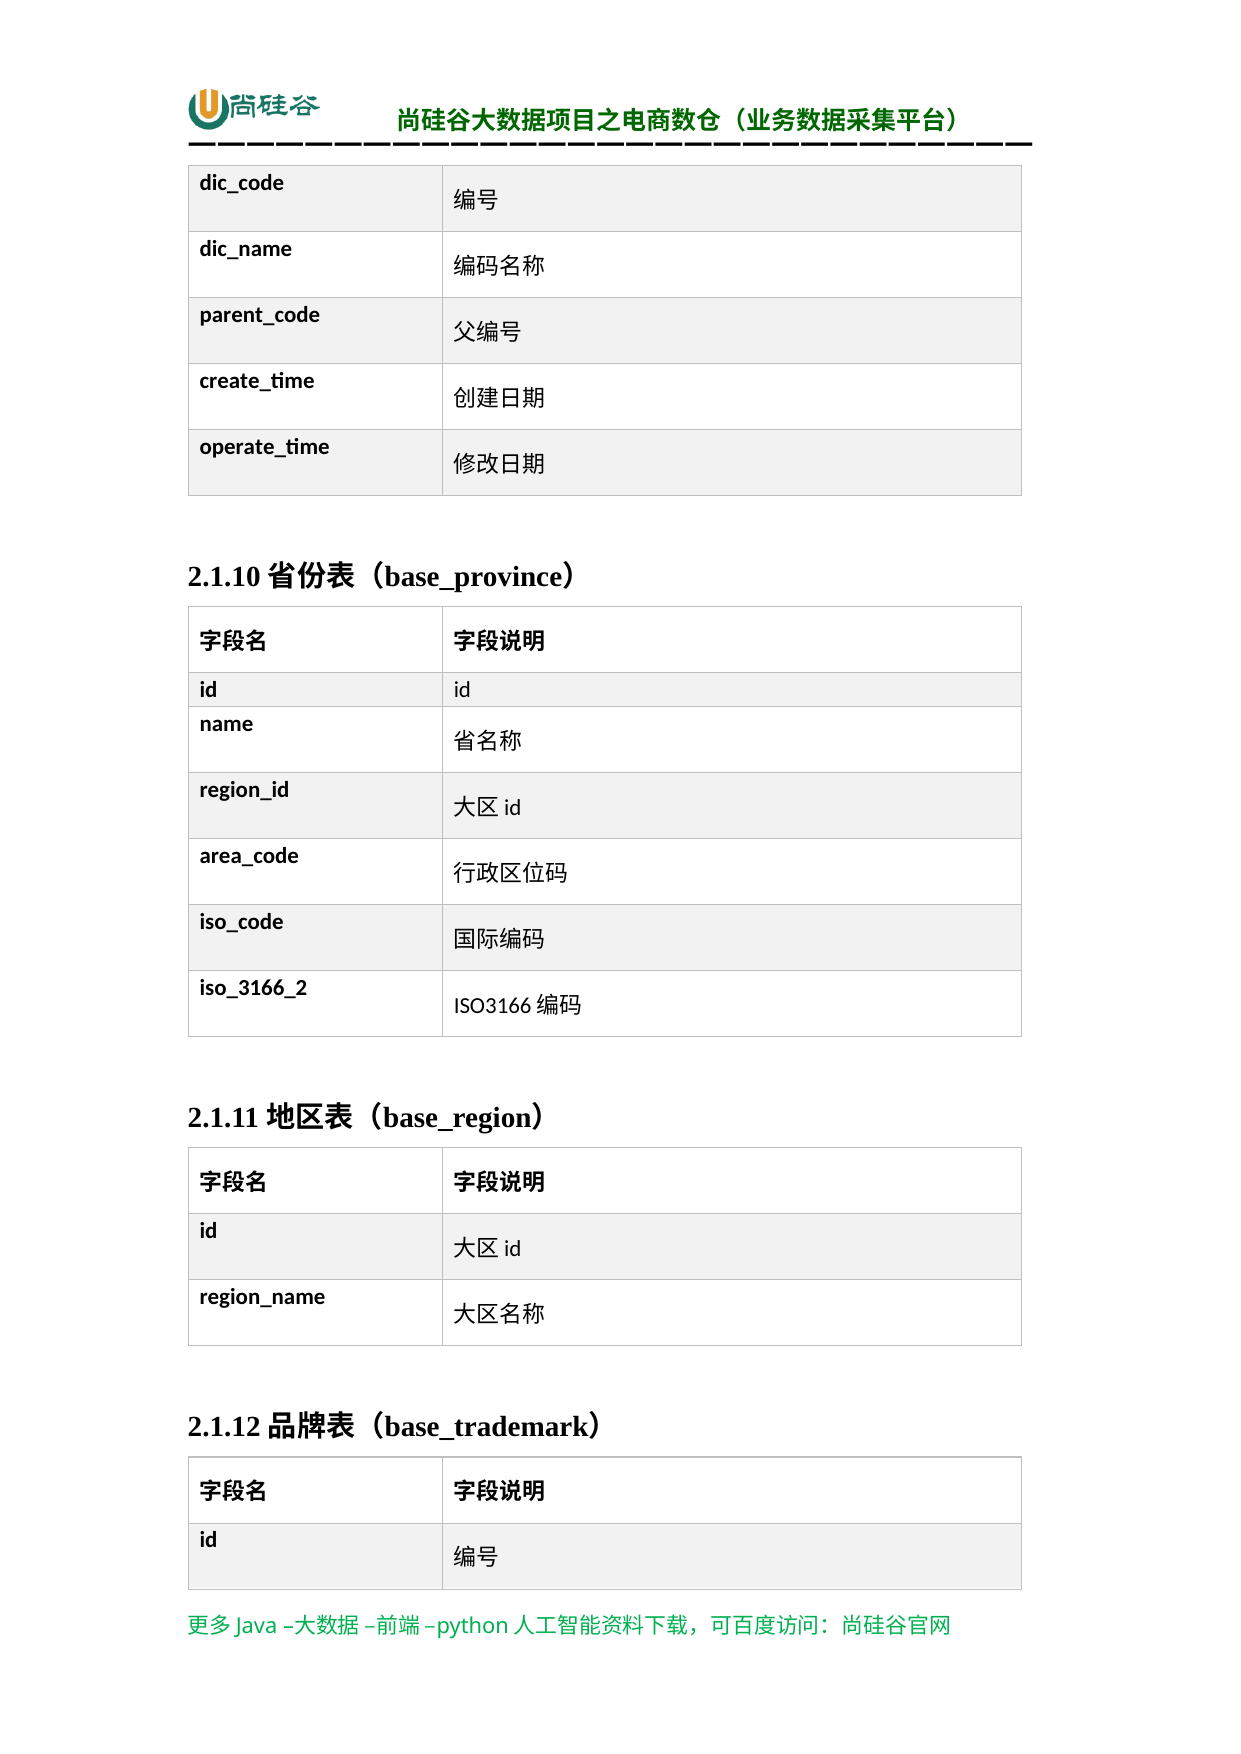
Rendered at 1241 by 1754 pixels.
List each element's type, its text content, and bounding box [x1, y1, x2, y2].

table_cell 国际编码 [443, 905, 1021, 970]
table_header 字段名 [189, 1458, 442, 1522]
table_header 字段名 [189, 607, 442, 672]
table_cell iso_3166_2 [189, 971, 442, 1036]
table_cell 编号 [443, 166, 1021, 231]
table_cell id [443, 673, 1021, 706]
table_cell 行政区位码 [443, 839, 1021, 904]
table_cell 大区id [443, 773, 1021, 838]
table_cell name [189, 707, 442, 772]
table_cell create_time [189, 364, 442, 429]
table_cell dic_code [189, 166, 442, 231]
table_cell parent_code [189, 298, 442, 363]
table_cell 省名称 [443, 707, 1021, 772]
table_cell id [189, 673, 442, 706]
table_cell id [189, 1524, 442, 1588]
table_cell 编码名称 [443, 232, 1021, 297]
table_cell 大区id [443, 1214, 1021, 1279]
table_cell 修改日期 [443, 430, 1021, 495]
table_cell region_id [189, 773, 442, 838]
table_cell area_code [189, 839, 442, 904]
subtitle 2.1.12 品牌表（base_trademark） [187, 1391, 1053, 1456]
table_cell 创建日期 [443, 364, 1021, 429]
table_header 字段说明 [443, 1148, 1021, 1213]
table_cell ISO3166编码 [443, 971, 1021, 1036]
table_header 字段名 [189, 1148, 442, 1213]
picture [187, 88, 320, 130]
table_header 字段说明 [443, 607, 1021, 672]
table_cell dic_name [189, 232, 442, 297]
subtitle 2.1.11 地区表（base_region） [187, 1082, 1053, 1147]
subtitle 2.1.10 省份表（base_province） [187, 541, 1053, 606]
table_cell region_name [189, 1280, 442, 1345]
table_cell 编号 [443, 1524, 1021, 1588]
table_header 字段说明 [443, 1458, 1021, 1522]
table_cell iso_code [189, 905, 442, 970]
table_cell 父编号 [443, 298, 1021, 363]
table_cell 大区名称 [443, 1280, 1021, 1345]
table_cell operate_time [189, 430, 442, 495]
table_cell id [189, 1214, 442, 1279]
